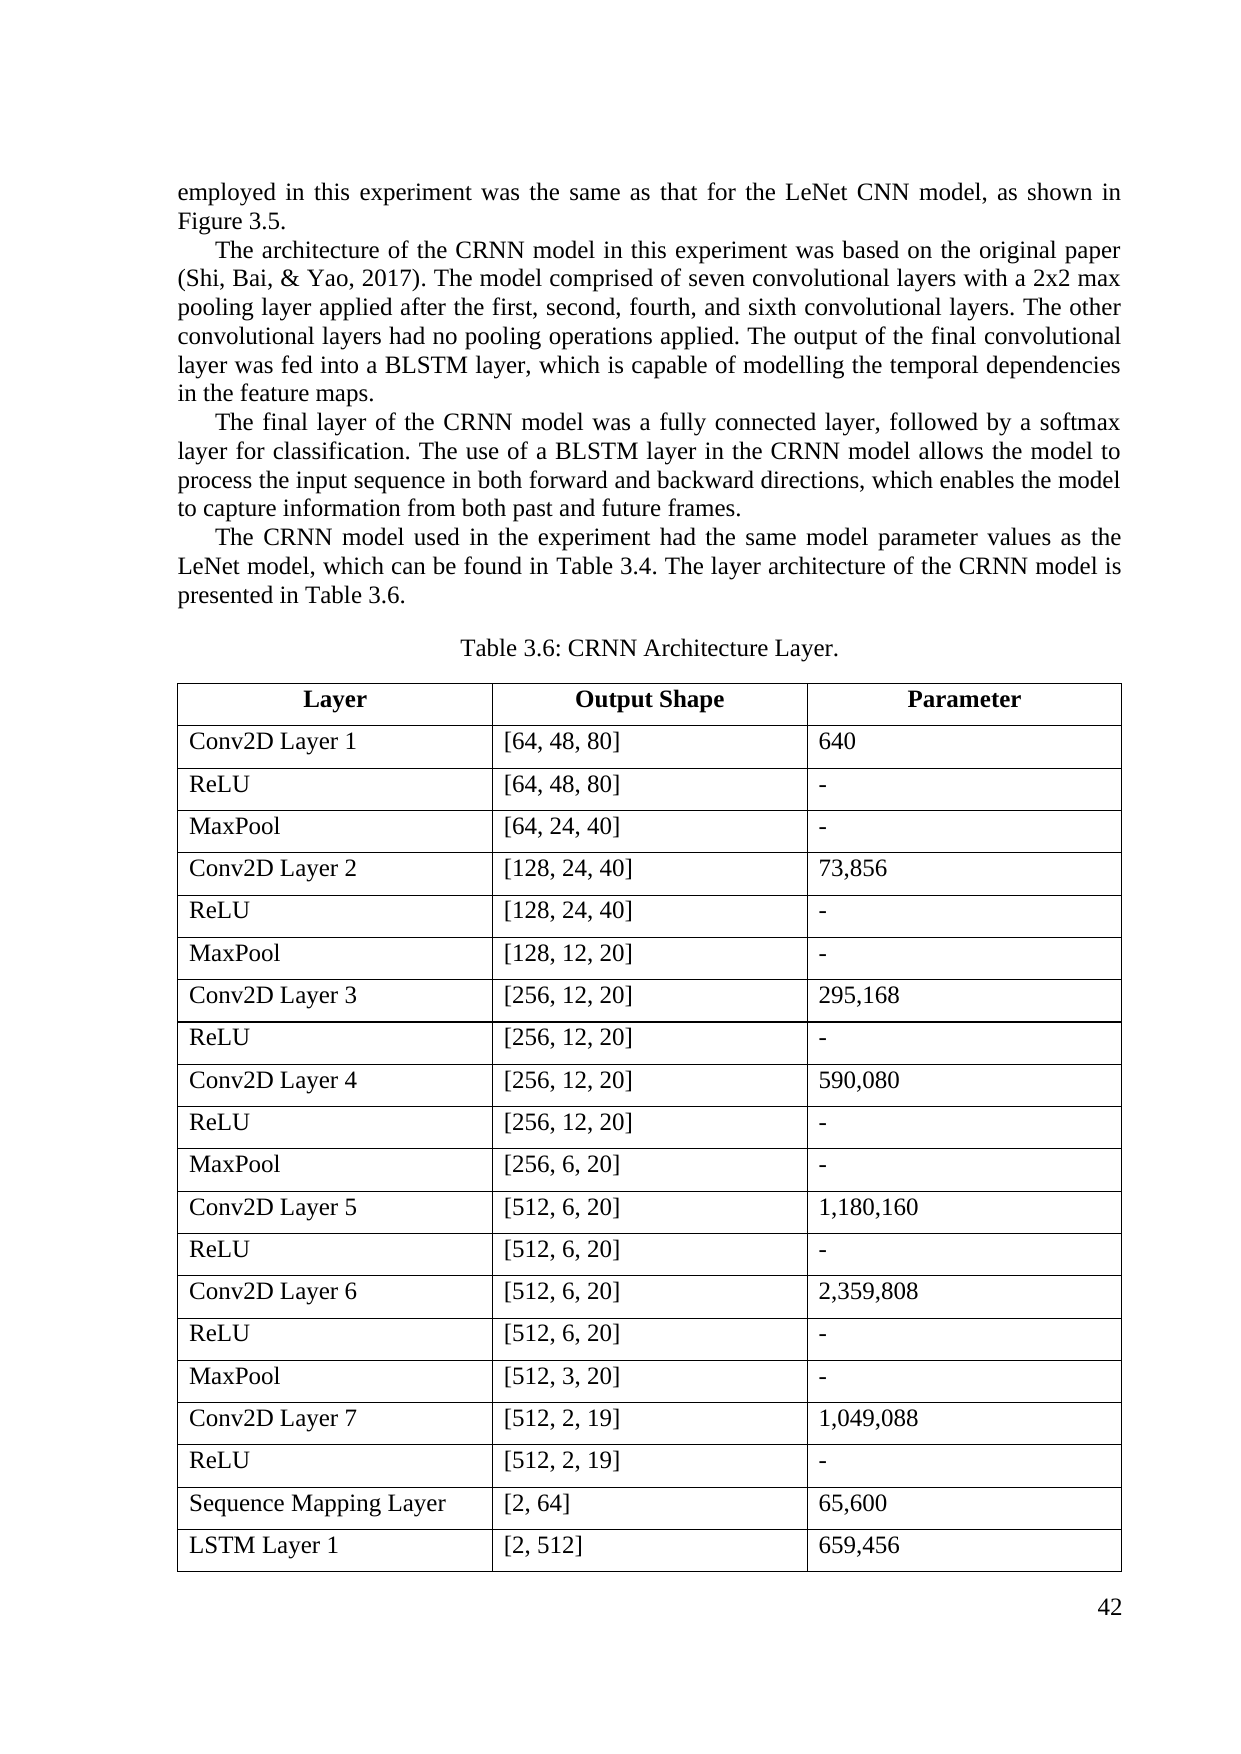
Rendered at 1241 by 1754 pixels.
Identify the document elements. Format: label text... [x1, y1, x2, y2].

table_cell - [808, 938, 1121, 979]
table_cell 659,456 [808, 1530, 1121, 1571]
table_cell Conv2D Layer 7 [178, 1403, 492, 1444]
table_cell - [808, 896, 1121, 937]
table_cell [256, 12, 20] [493, 1065, 807, 1106]
table_cell [256, 12, 20] [493, 1023, 807, 1064]
table_cell [512, 2, 19] [493, 1403, 807, 1444]
table_header Parameter [808, 684, 1121, 725]
table_cell [512, 3, 20] [493, 1361, 807, 1402]
table_header Layer [178, 684, 492, 725]
table_cell - [808, 1023, 1121, 1064]
table_cell 1,049,088 [808, 1403, 1121, 1444]
table_cell ReLU [178, 1445, 492, 1487]
text The architecture of the CRNN model in this experiment was based on the original paper . The model comprised of seven convolutional layers with a 2x2 max pooling layer applied after the first, second, fourth, and sixth convolutional layers. The other convolutional layers had no pooling operations applied. The output of the final convolutional layer was fed into a BLSTM layer, which is capable of modelling the temporal dependencies in the feature maps. [177, 235, 1122, 407]
table_cell [512, 6, 20] [493, 1234, 807, 1275]
table_cell [128, 24, 40] [493, 896, 807, 937]
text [177, 177, 1122, 235]
table_cell ReLU [178, 1023, 492, 1064]
table_cell MaxPool [178, 938, 492, 979]
table_cell [512, 2, 19] [493, 1445, 807, 1487]
table_cell ReLU [178, 769, 492, 810]
table_cell ReLU [178, 1234, 492, 1275]
text The CRNN model used in the experiment had the same model parameter values as the LeNet model, which can be found in Table 3.4. The layer architecture of the CRNN model is presented in Table 3.6. [177, 522, 1122, 608]
table_cell 2,359,808 [808, 1276, 1121, 1317]
table_cell - [808, 1149, 1121, 1191]
table_cell MaxPool [178, 1361, 492, 1402]
table_cell 295,168 [808, 980, 1121, 1021]
table_cell [64, 48, 80] [493, 726, 807, 768]
table_cell - [808, 1107, 1121, 1148]
table_cell - [808, 1319, 1121, 1360]
table_cell [256, 12, 20] [493, 980, 807, 1021]
table_cell - [808, 769, 1121, 810]
table_cell LSTM Layer 1 [178, 1530, 492, 1571]
table_cell Sequence Mapping Layer [178, 1488, 492, 1529]
table_cell ReLU [178, 896, 492, 937]
table_cell Conv2D Layer 4 [178, 1065, 492, 1106]
text The final layer of the CRNN model was a fully connected layer, followed by a softmax layer for classification. The use of a BLSTM layer in the CRNN model allows the model to process the input sequence in both forward and backward directions, which enables the model to capture information from both past and future frames. [177, 407, 1122, 522]
table_cell [256, 6, 20] [493, 1149, 807, 1191]
table_cell [2, 512] [493, 1530, 807, 1571]
table_cell [128, 12, 20] [493, 938, 807, 979]
table_cell - [808, 1234, 1121, 1275]
table_cell [512, 6, 20] [493, 1276, 807, 1317]
table_cell - [808, 1361, 1121, 1402]
table_cell [128, 24, 40] [493, 853, 807, 894]
table_cell - [808, 1445, 1121, 1487]
table_cell Conv2D Layer 6 [178, 1276, 492, 1317]
table_cell [256, 12, 20] [493, 1107, 807, 1148]
table_cell Conv2D Layer 5 [178, 1192, 492, 1233]
table_cell ReLU [178, 1107, 492, 1148]
table_cell - [808, 811, 1121, 852]
table_cell 640 [808, 726, 1121, 768]
table_cell ReLU [178, 1319, 492, 1360]
table_cell [2, 64] [493, 1488, 807, 1529]
table_cell [512, 6, 20] [493, 1319, 807, 1360]
table_cell [64, 24, 40] [493, 811, 807, 852]
table_cell Conv2D Layer 3 [178, 980, 492, 1021]
table_cell [512, 6, 20] [493, 1192, 807, 1233]
table_cell Conv2D Layer 2 [178, 853, 492, 894]
table_header Output Shape [493, 684, 807, 725]
table_cell MaxPool [178, 1149, 492, 1191]
text Table 3.6: CRNN Architecture Layer. [177, 633, 1122, 662]
table_cell [64, 48, 80] [493, 769, 807, 810]
table_cell MaxPool [178, 811, 492, 852]
table_cell Conv2D Layer 1 [178, 726, 492, 768]
table_cell 590,080 [808, 1065, 1121, 1106]
table_cell 1,180,160 [808, 1192, 1121, 1233]
table_cell 73,856 [808, 853, 1121, 894]
table_cell 65,600 [808, 1488, 1121, 1529]
